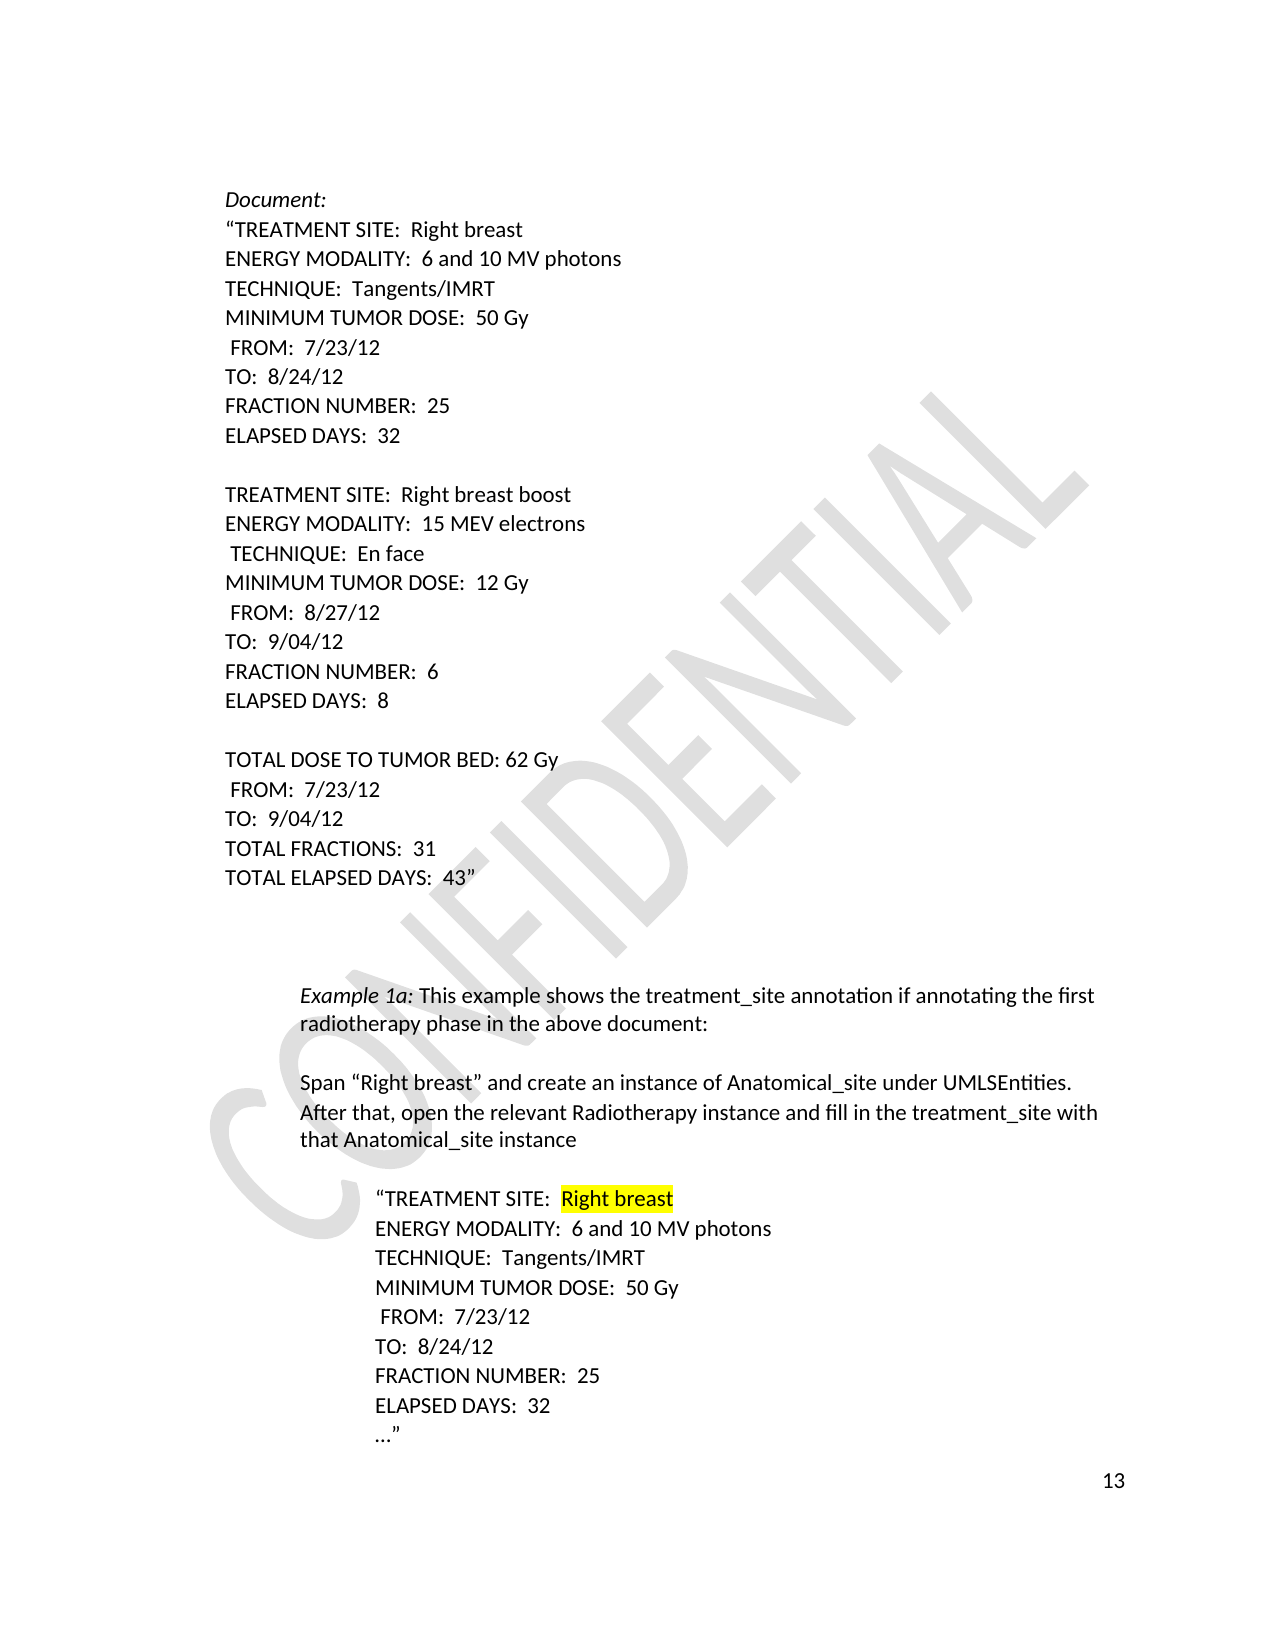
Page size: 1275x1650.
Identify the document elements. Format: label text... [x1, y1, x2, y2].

text Document: [225, 185, 1125, 213]
text TECHNIQUE: Tangents/IMRT [375, 1243, 1125, 1272]
text MINIMUM TUMOR DOSE: 50 Gy [375, 1273, 1125, 1301]
text FROM: 7/23/12 [225, 333, 1125, 361]
text ENERGY MODALITY: 15 MEV electrons [225, 509, 1125, 537]
text TO: 9/04/12 [225, 804, 1125, 832]
text TOTAL ELAPSED DAYS: 43” [225, 863, 1125, 891]
text TO: 9/04/12 [225, 627, 1125, 655]
text TO: 8/24/12 [375, 1332, 1125, 1360]
text ELAPSED DAYS: 8 [225, 686, 1125, 714]
text FROM: 7/23/12 [375, 1302, 1125, 1331]
text FRACTION NUMBER: 25 [375, 1361, 1125, 1389]
text TOTAL FRACTIONS: 31 [225, 834, 1125, 862]
text FROM: 7/23/12 [225, 775, 1125, 803]
text FROM: 8/27/12 [225, 598, 1125, 626]
text TO: 8/24/12 [225, 362, 1125, 390]
text “TREATMENT SITE: Right breast [375, 1184, 1125, 1213]
text “TREATMENT SITE: Right breast [225, 215, 1125, 243]
text MINIMUM TUMOR DOSE: 12 Gy [225, 568, 1125, 596]
text ENERGY MODALITY: 6 and 10 MV photons [225, 244, 1125, 272]
text Span “Right breast” and create an instance of Anatomical_site under UMLSEntities. [300, 1068, 1125, 1096]
text ENERGY MODALITY: 6 and 10 MV photons [375, 1214, 1125, 1242]
text FRACTION NUMBER: 25 [225, 392, 1125, 419]
text TECHNIQUE: Tangents/IMRT [225, 274, 1125, 302]
text FRACTION NUMBER: 6 [225, 657, 1125, 685]
text …” [375, 1420, 1125, 1448]
text TOTAL DOSE TO TUMOR BED: 62 Gy [225, 745, 1125, 773]
text Example 1a: This example shows the treatment_site annotation if annotating the first radiotherapy phase in the above document: [300, 981, 1125, 1037]
text TECHNIQUE: En face [225, 539, 1125, 567]
text ELAPSED DAYS: 32 [225, 421, 1125, 449]
text TREATMENT SITE: Right breast boost [225, 480, 1125, 508]
text ELAPSED DAYS: 32 [375, 1391, 1125, 1419]
text After that, open the relevant Radiotherapy instance and fill in the treatment_site with that Anatomical_site instance [300, 1098, 1125, 1154]
text MINIMUM TUMOR DOSE: 50 Gy [225, 303, 1125, 331]
